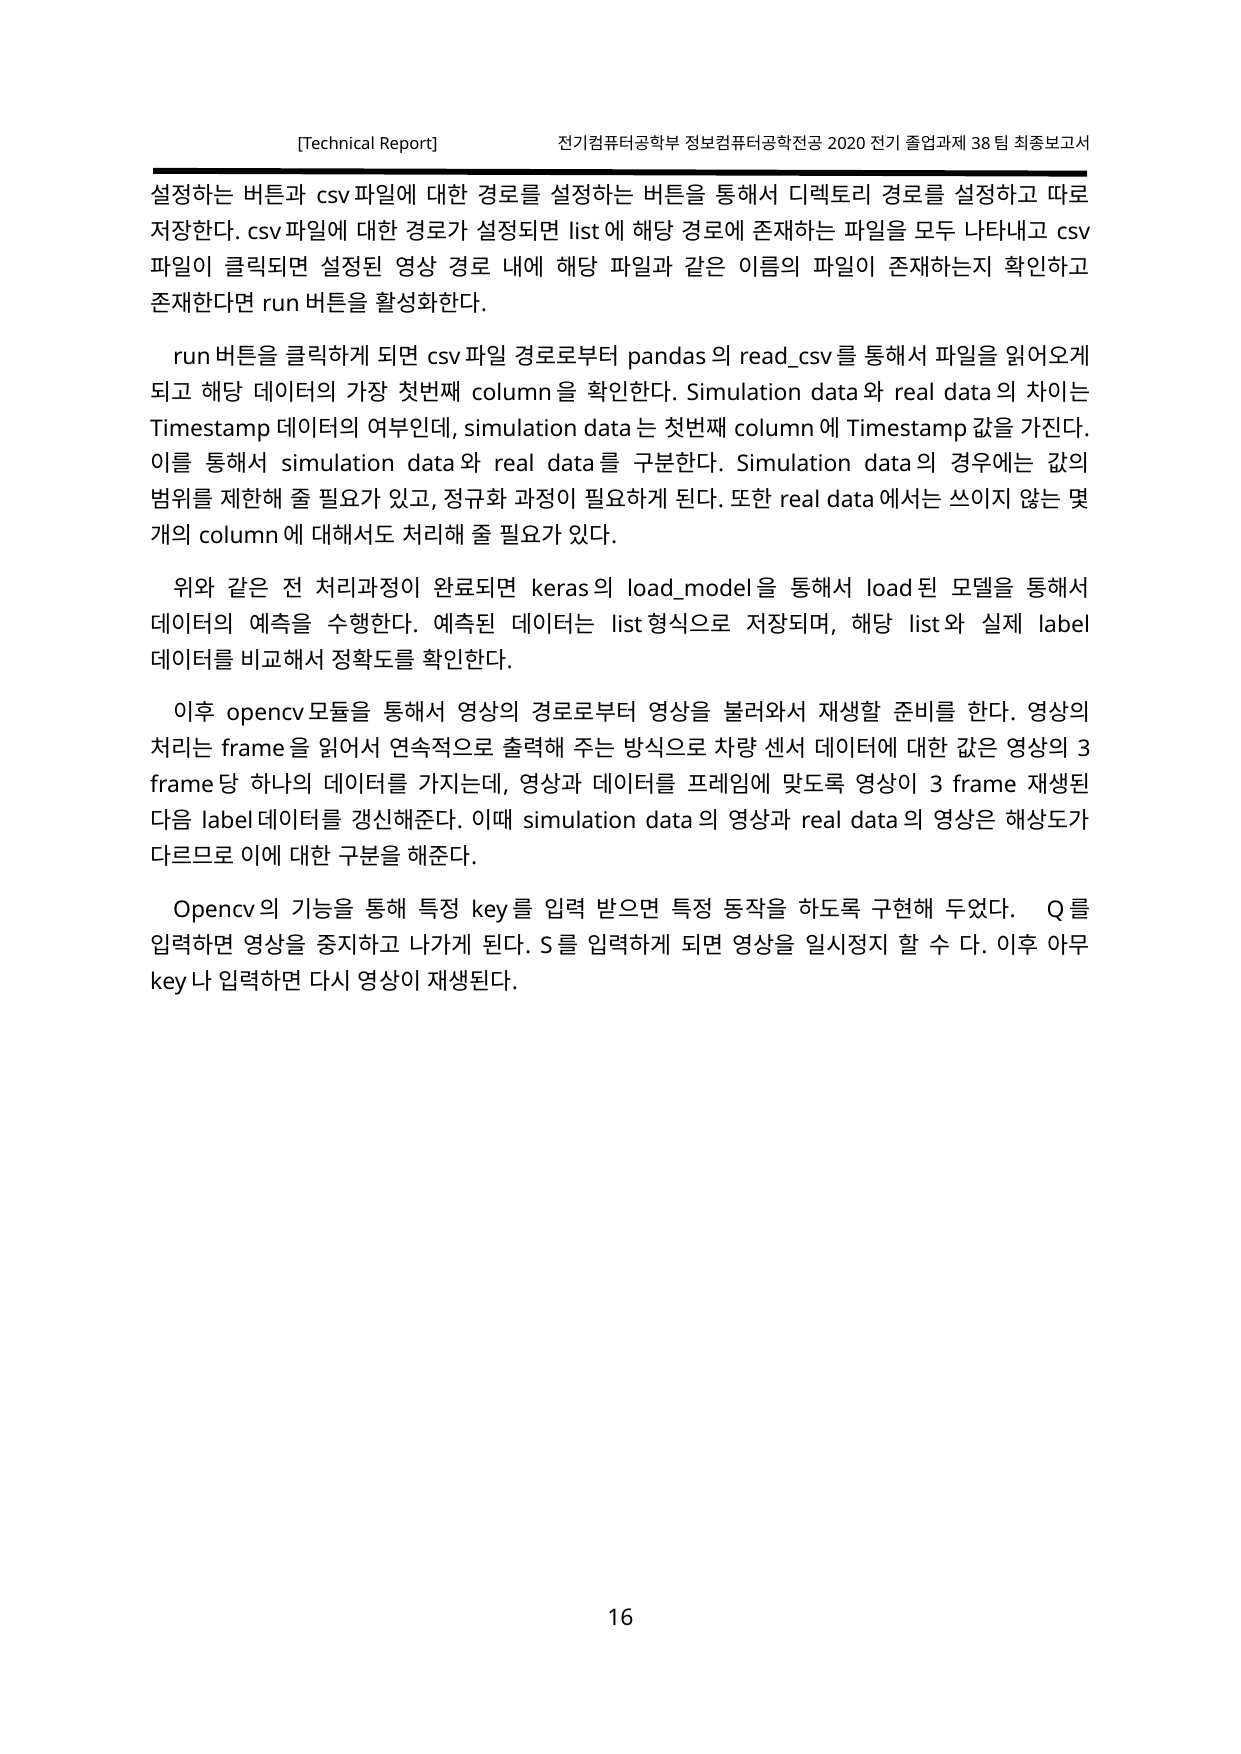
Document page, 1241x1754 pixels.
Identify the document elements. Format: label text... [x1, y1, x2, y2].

text Opencv의 기능을 통해 특정 key를 입력 받으면 특정 동작을 하도록 구현해 두었다. Q를 입력하면 영상을 중지하고 나가게 된다. S를 입력하게 되면 영상을 일시정지 할 수 다. 이후 아무 key나 입력하면 다시 영상이 재생된다. [150, 891, 1090, 996]
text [150, 177, 1090, 318]
text 위와 같은 전 처리과정이 완료되면 keras의 load_model을 통해서 load된 모델을 통해서 데이터의 예측을 수행한다. 예측된 데이터는 list형식으로 저장되며, 해당 list와 실제 label 데이터를 비교해서 정확도를 확인한다. [150, 570, 1090, 675]
text run버튼을 클릭하게 되면 csv파일 경로로부터 pandas의 read_csv를 통해서 파일을 읽어오게 되고 해당 데이터의 가장 첫번째 column을 확인한다. Simulation data와 real data의 차이는 Timestamp 데이터의 여부인데, simulation data는 첫번째 column에 Timestamp값을 가진다. 이를 통해서 simulation data와 real data를 구분한다. Simulation data의 경우에는 값의 범위를 제한해 줄 필요가 있고, 정규화 과정이 필요하게 된다. 또한 real data에서는 쓰이지 않는 몇 개의 column에 대해서도 처리해 줄 필요가 있다. [150, 337, 1090, 551]
text 이후 opencv모듈을 통해서 영상의 경로로부터 영상을 불러와서 재생할 준비를 한다. 영상의 처리는 frame을 읽어서 연속적으로 출력해 주는 방식으로 차량 센서 데이터에 대한 값은 영상의 3 frame당 하나의 데이터를 가지는데, 영상과 데이터를 프레임에 맞도록 영상이 3 frame 재생된 다음 label데이터를 갱신해준다. 이때 simulation data의 영상과 real data의 영상은 해상도가 다르므로 이에 대한 구분을 해준다. [150, 694, 1090, 871]
